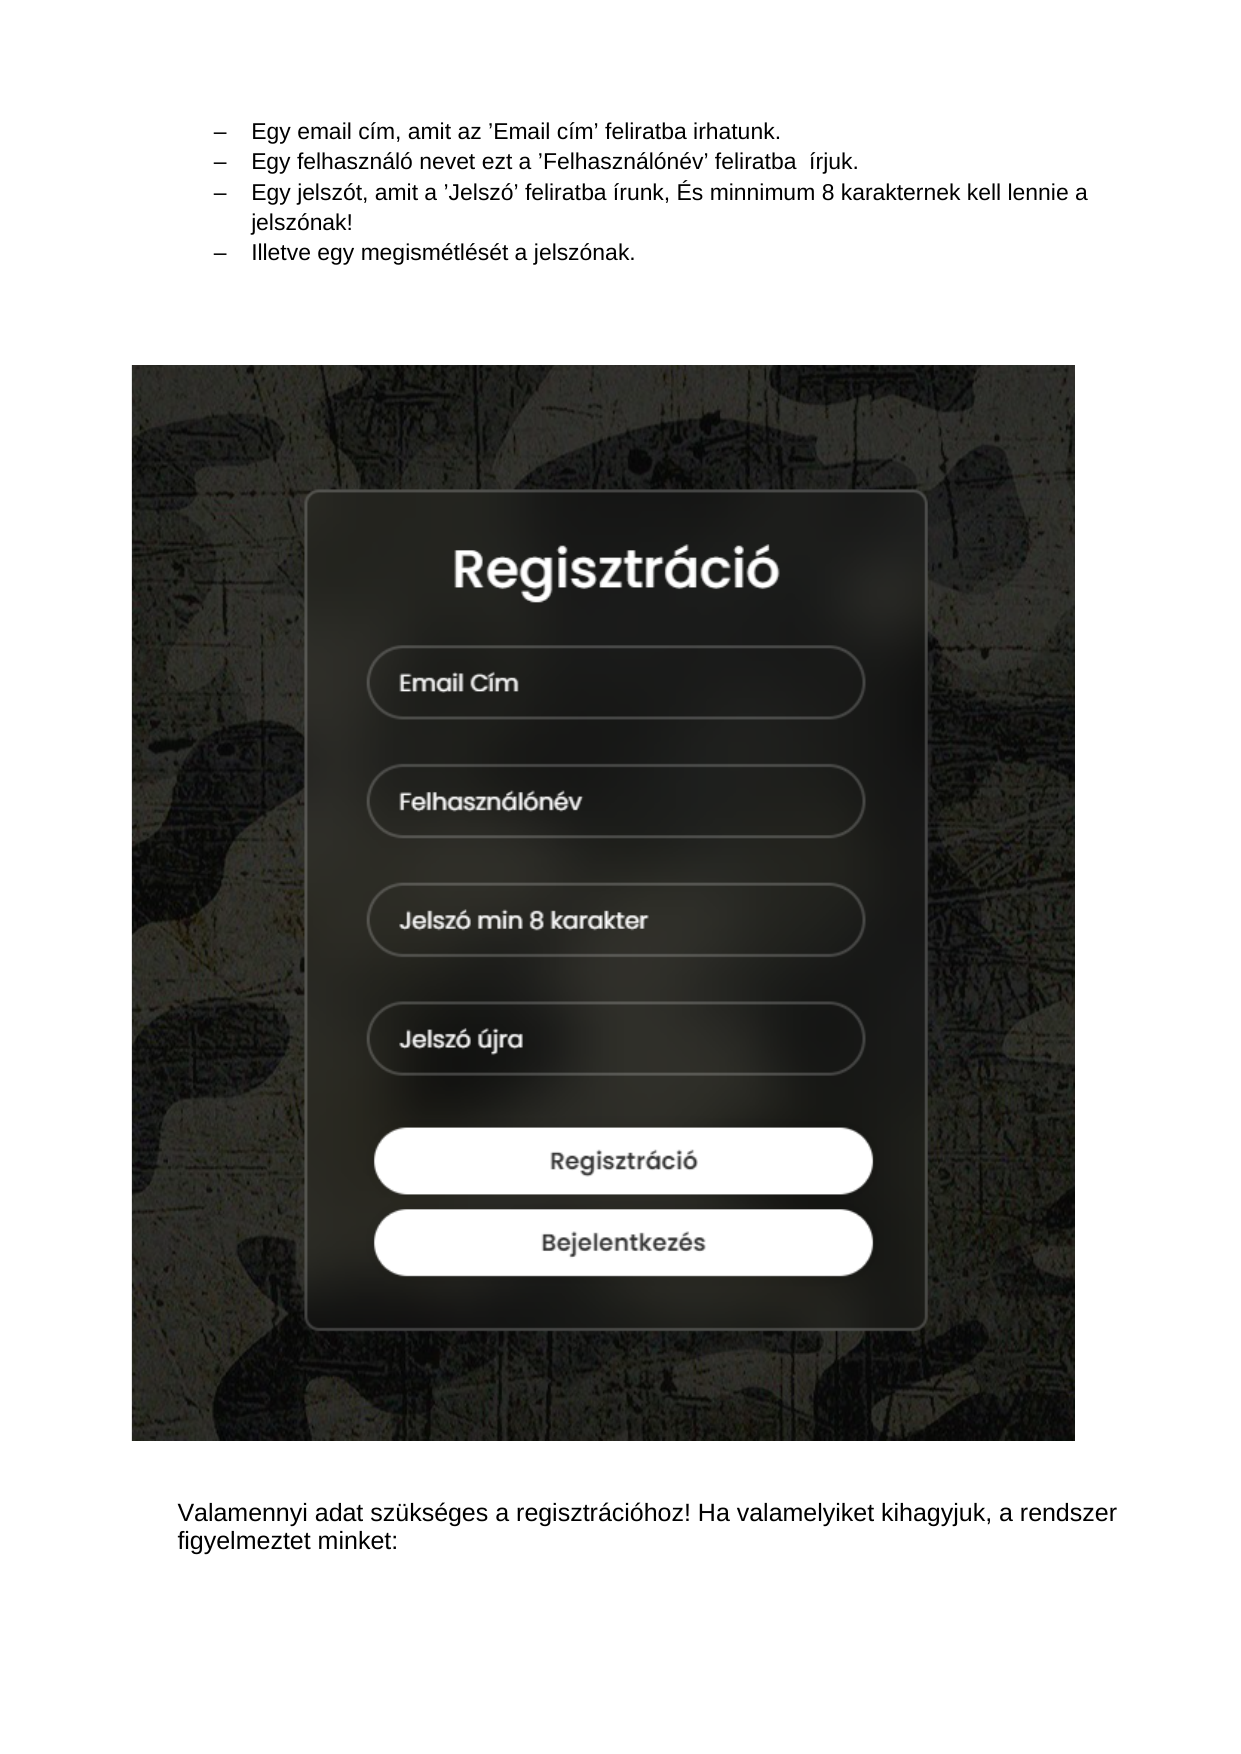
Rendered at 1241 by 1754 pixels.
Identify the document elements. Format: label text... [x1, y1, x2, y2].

list Egy email cím, amit az ’Email cím’ feliratba irhatunk. [213, 118, 1152, 144]
list Egy felhasználó nevet ezt a ’Felhasználónév’ feliratba írjuk. [213, 148, 1152, 175]
text Valamennyi adat szükséges a regisztrációhoz! Ha valamelyiket kihagyjuk, a rendszer figyelmeztet minket: [177, 1497, 1152, 1555]
picture [131, 365, 1075, 1441]
list Illetve egy megismétlését a jelszónak. [213, 239, 1152, 265]
list Egy jelszót, amit a ’Jelszó’ feliratba írunk, És minnimum 8 karakternek kell lennie a jelszónak! [213, 178, 1152, 235]
